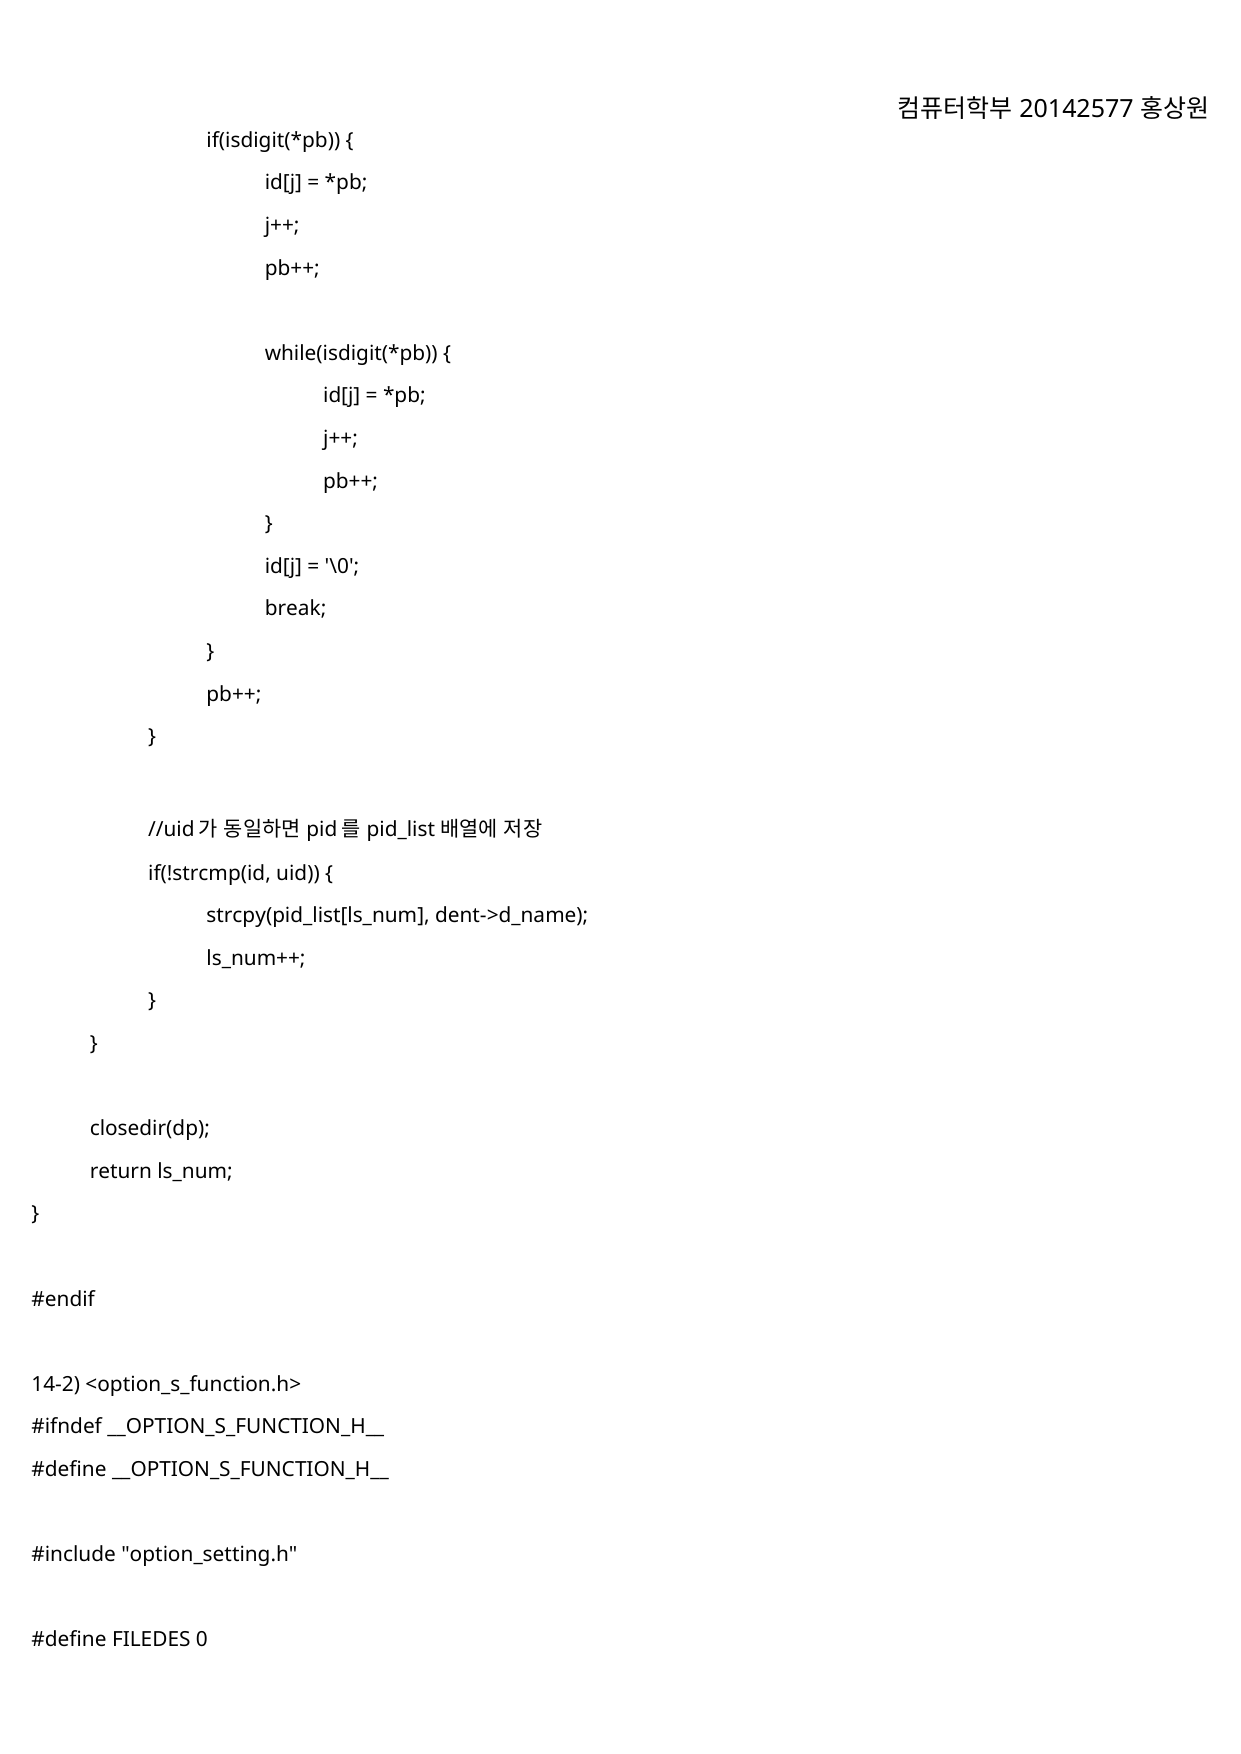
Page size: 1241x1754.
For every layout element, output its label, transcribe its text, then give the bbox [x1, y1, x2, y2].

text if(!strcmp(id, uid)) { [31, 858, 1209, 886]
text //uid가 동일하면 pid를 pid_list 배열에 저장 [31, 812, 1209, 842]
text j++; [31, 210, 1209, 238]
text strcpy(pid_list[ls_num], dent->d_name); [31, 900, 1209, 929]
text pb++; [31, 253, 1209, 281]
text id[j] = *pb; [31, 381, 1209, 409]
text ls_num++; [31, 943, 1209, 971]
text break; [31, 593, 1209, 622]
text 14-2) <option_s_function.h> [31, 1369, 1209, 1397]
text } [31, 985, 1209, 1014]
text } [31, 1028, 1209, 1056]
text id[j] = '\0'; [31, 551, 1209, 579]
text closedir(dp); [31, 1113, 1209, 1142]
text pb++; [31, 466, 1209, 494]
text pb++; [31, 679, 1209, 707]
text while(isdigit(*pb)) { [31, 338, 1209, 366]
text #include "option_setting.h" [31, 1539, 1209, 1568]
text #define FILEDES 0 [31, 1624, 1209, 1653]
text return ls_num; [31, 1156, 1209, 1184]
text #endif [31, 1284, 1209, 1312]
text #ifndef __OPTION_S_FUNCTION_H__ [31, 1411, 1209, 1440]
text #define __OPTION_S_FUNCTION_H__ [31, 1454, 1209, 1482]
text j++; [31, 423, 1209, 452]
text } [31, 636, 1209, 664]
text } [31, 1198, 1209, 1227]
text } [31, 508, 1209, 537]
text } [31, 721, 1209, 750]
text id[j] = *pb; [31, 167, 1209, 196]
text if(isdigit(*pb)) { [31, 125, 1209, 153]
